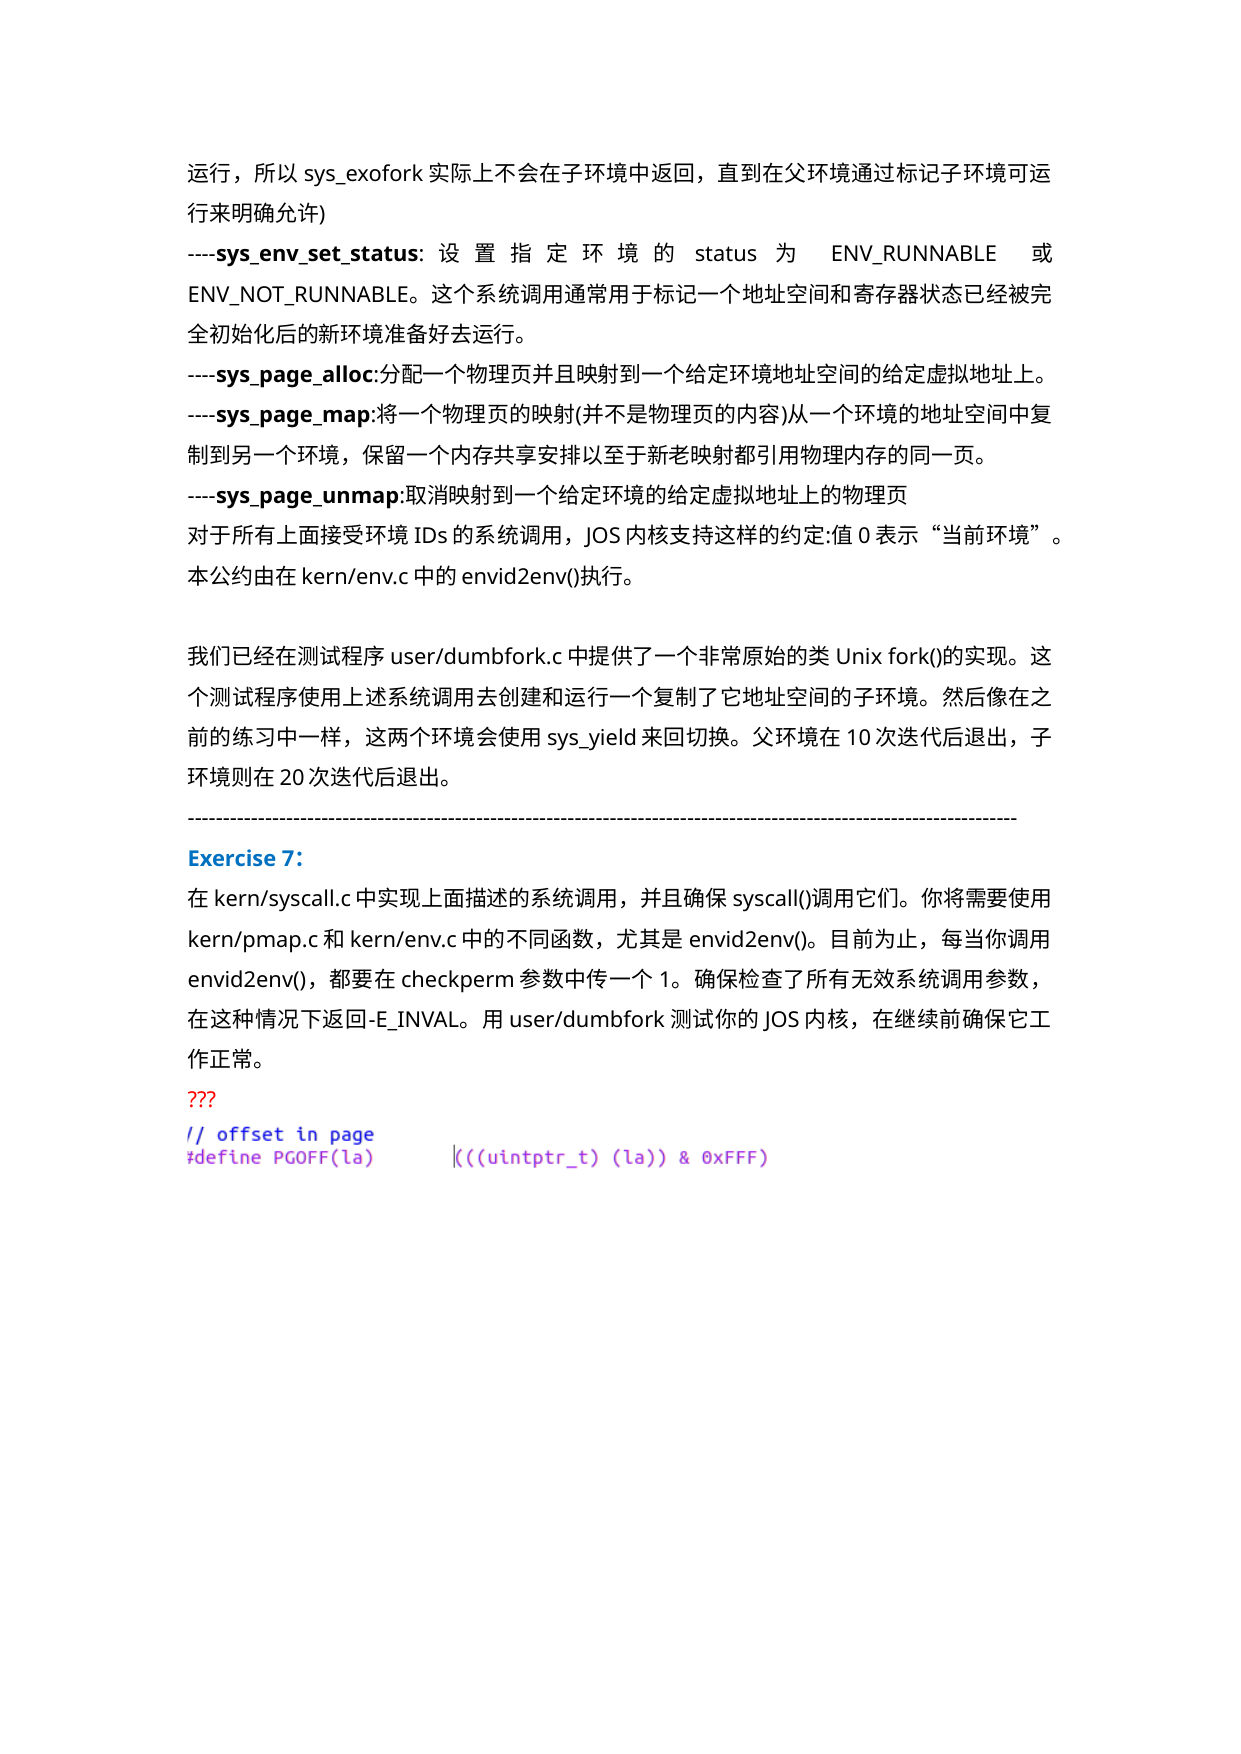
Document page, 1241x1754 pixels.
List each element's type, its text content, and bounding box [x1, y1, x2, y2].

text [187, 151, 1053, 232]
text ??? [187, 1078, 1053, 1119]
text ----sys_env_set_status:设置指定环境的status为 ENV_RUNNABLE 或 ENV_NOT_RUNNABLE。这个系统调用通常用于标记一个地址空间和寄存器状态已经被完全初始化后的新环境准备好去运行。 [187, 232, 1053, 353]
text 对于所有上面接受环境IDs的系统调用，JOS内核支持这样的约定:值0表示“当前环境”。本公约由在kern/env.c中的envid2env()执行。 [187, 514, 1053, 595]
text 在kern/syscall.c中实现上面描述的系统调用，并且确保syscall()调用它们。你将需要使用kern/pmap.c和kern/env.c中的不同函数，尤其是envid2env()。目前为止，每当你调用envid2env()，都要在checkperm参数中传一个1。确保检查了所有无效系统调用参数，在这种情况下返回-E_INVAL。用user/dumbfork测试你的JOS内核，在继续前确保它工作正常。 [187, 877, 1053, 1078]
text Exercise 7： [187, 837, 1053, 877]
text ----sys_page_alloc:分配一个物理页并且映射到一个给定环境地址空间的给定虚拟地址上。 [187, 353, 1053, 393]
text ----sys_page_map:将一个物理页的映射(并不是物理页的内容)从一个环境的地址空间中复制到另一个环境，保留一个内存共享安排以至于新老映射都引用物理内存的同一页。 [187, 393, 1053, 474]
text ---------------------------------------------------------------------------------------------------------------------- [187, 796, 1053, 837]
picture [187, 1118, 812, 1187]
text 我们已经在测试程序user/dumbfork.c中提供了一个非常原始的类Unix fork()的实现。这个测试程序使用上述系统调用去创建和运行一个复制了它地址空间的子环境。然后像在之前的练习中一样，这两个环境会使用sys_yield来回切换。父环境在10次迭代后退出，子环境则在20次迭代后退出。 [187, 635, 1053, 796]
text ----sys_page_unmap:取消映射到一个给定环境的给定虚拟地址上的物理页 [187, 474, 1053, 514]
